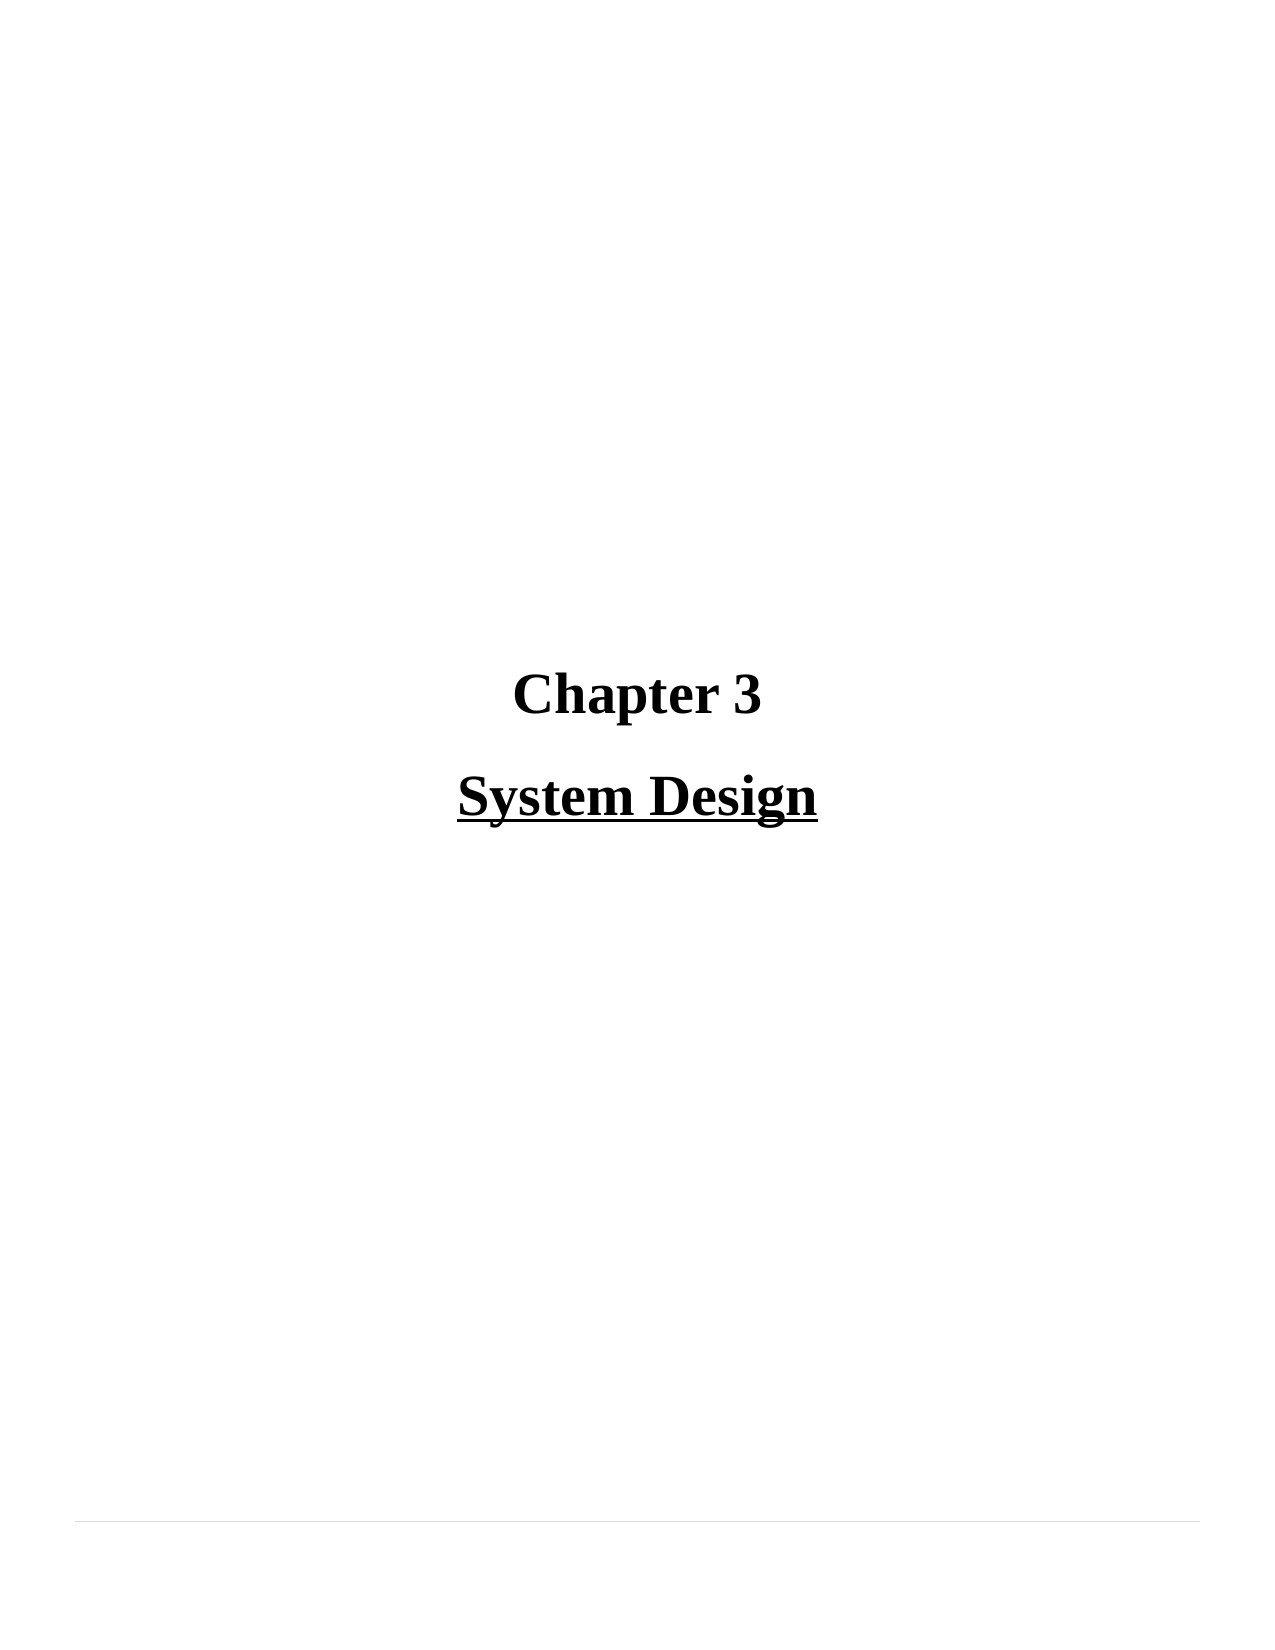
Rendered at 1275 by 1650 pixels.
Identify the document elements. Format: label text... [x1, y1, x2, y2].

subtitle System Design [75, 761, 1200, 828]
subtitle Chapter 3 [75, 659, 1200, 726]
